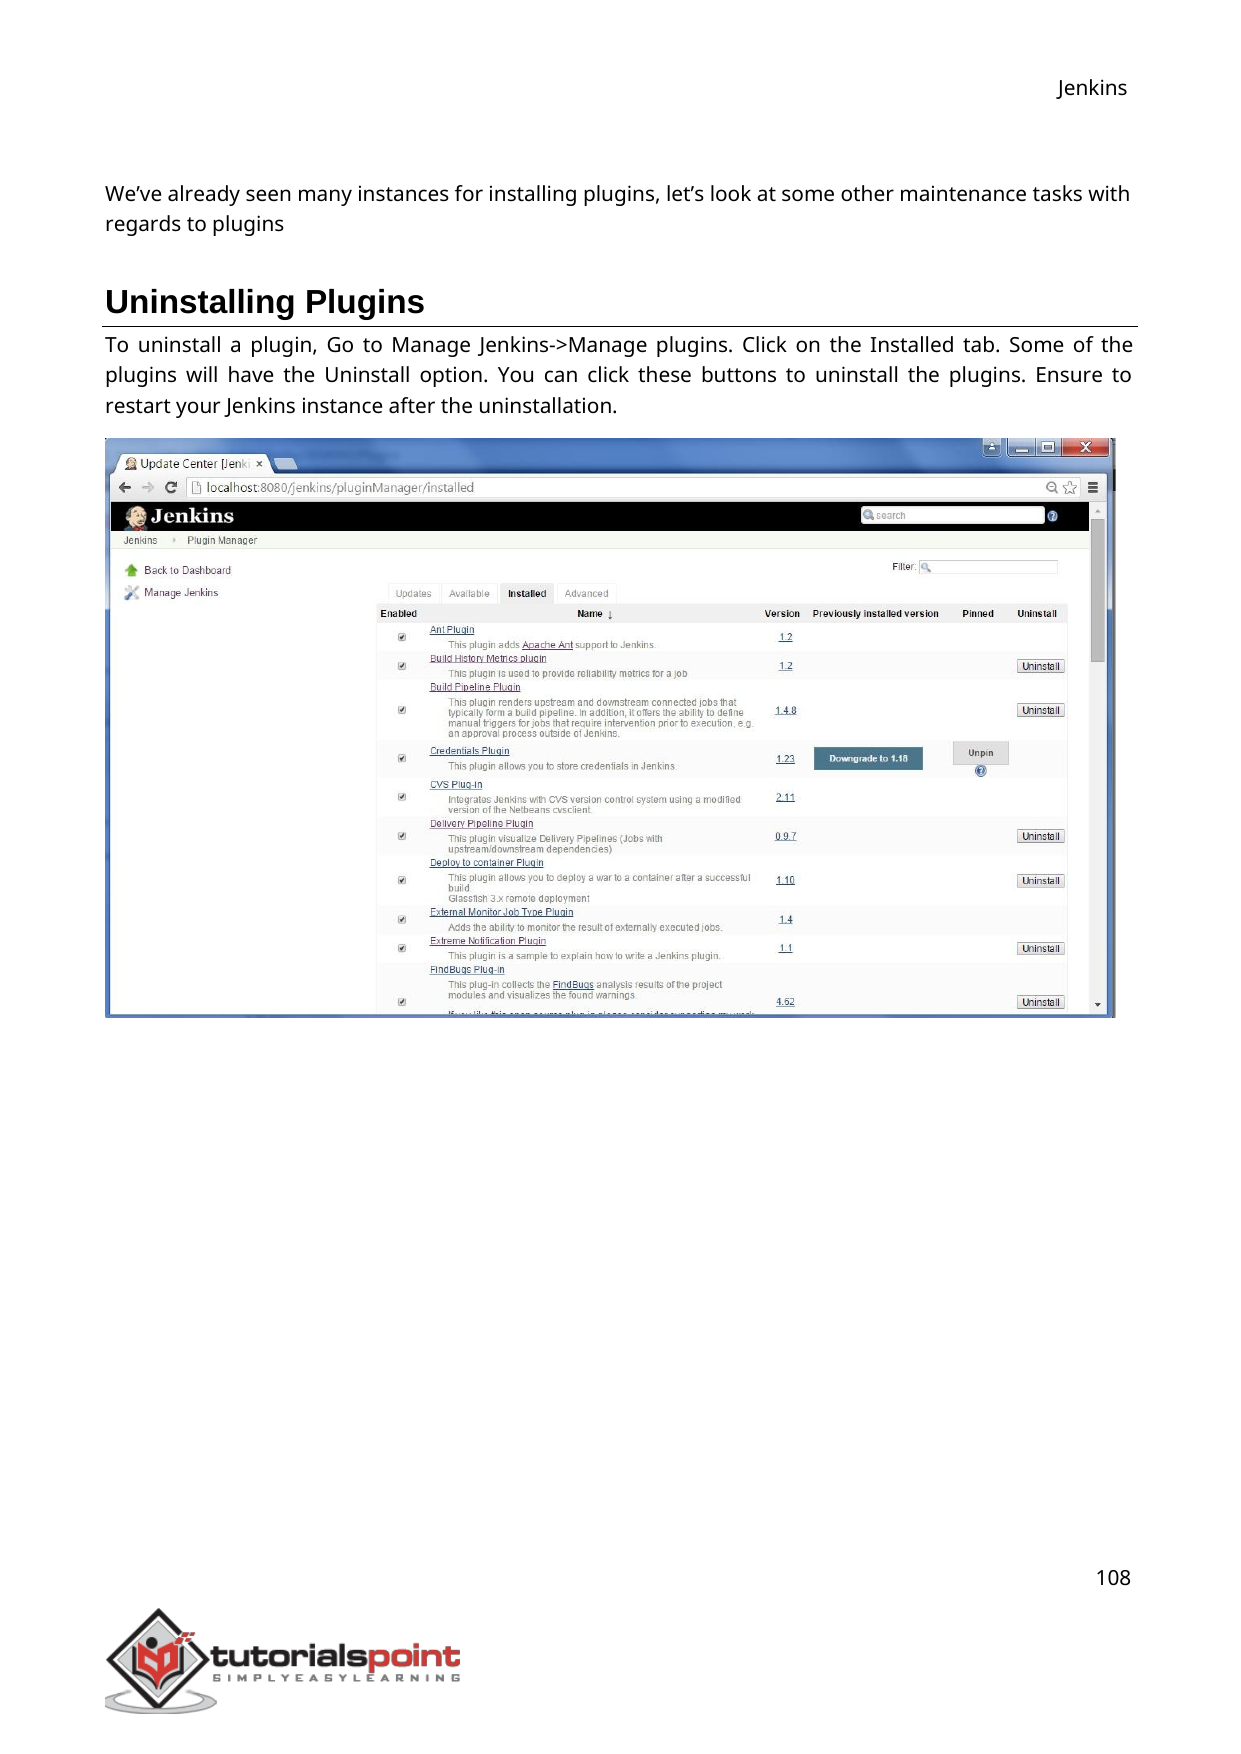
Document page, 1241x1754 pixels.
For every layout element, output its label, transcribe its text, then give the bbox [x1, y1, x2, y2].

text We’ve already seen many instances for installing plugins, let’s look at some other maintenance tasks with regards to plugins [105, 179, 1151, 238]
text To uninstall a plugin, Go to Manage Jenkins->Manage plugins. Click on the Installed tab. Some of the plugins will have the Uninstall option. You can click these buttons to uninstall the plugins. Ensure to restart your Jenkins instance after the uninstallation. [105, 330, 1134, 419]
picture [105, 1608, 460, 1714]
text Uninstalling Plugins [105, 282, 1151, 320]
picture [105, 438, 1116, 1018]
